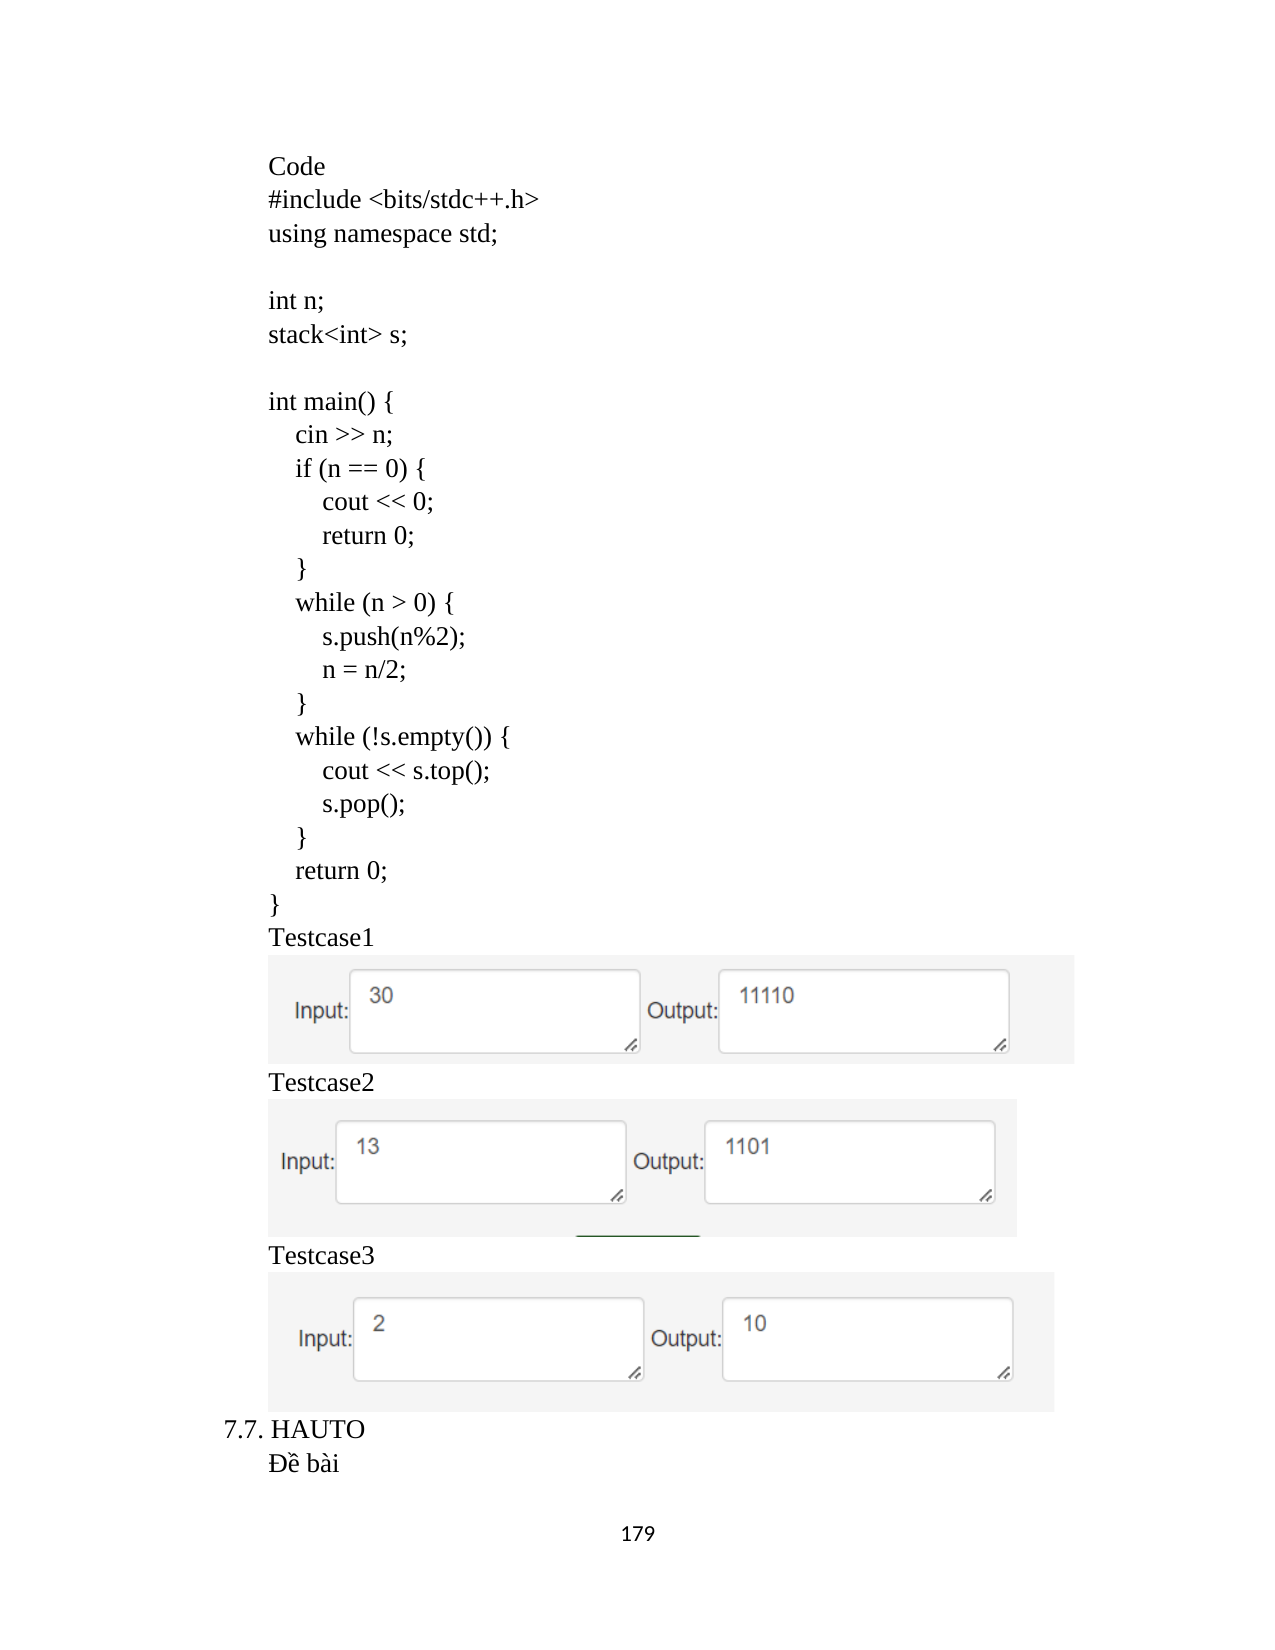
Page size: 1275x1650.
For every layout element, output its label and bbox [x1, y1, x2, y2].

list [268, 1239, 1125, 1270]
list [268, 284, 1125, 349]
picture [268, 955, 1075, 1064]
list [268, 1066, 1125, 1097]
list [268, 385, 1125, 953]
picture [268, 1272, 1055, 1412]
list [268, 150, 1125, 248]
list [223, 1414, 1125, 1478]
picture [268, 1099, 1017, 1237]
